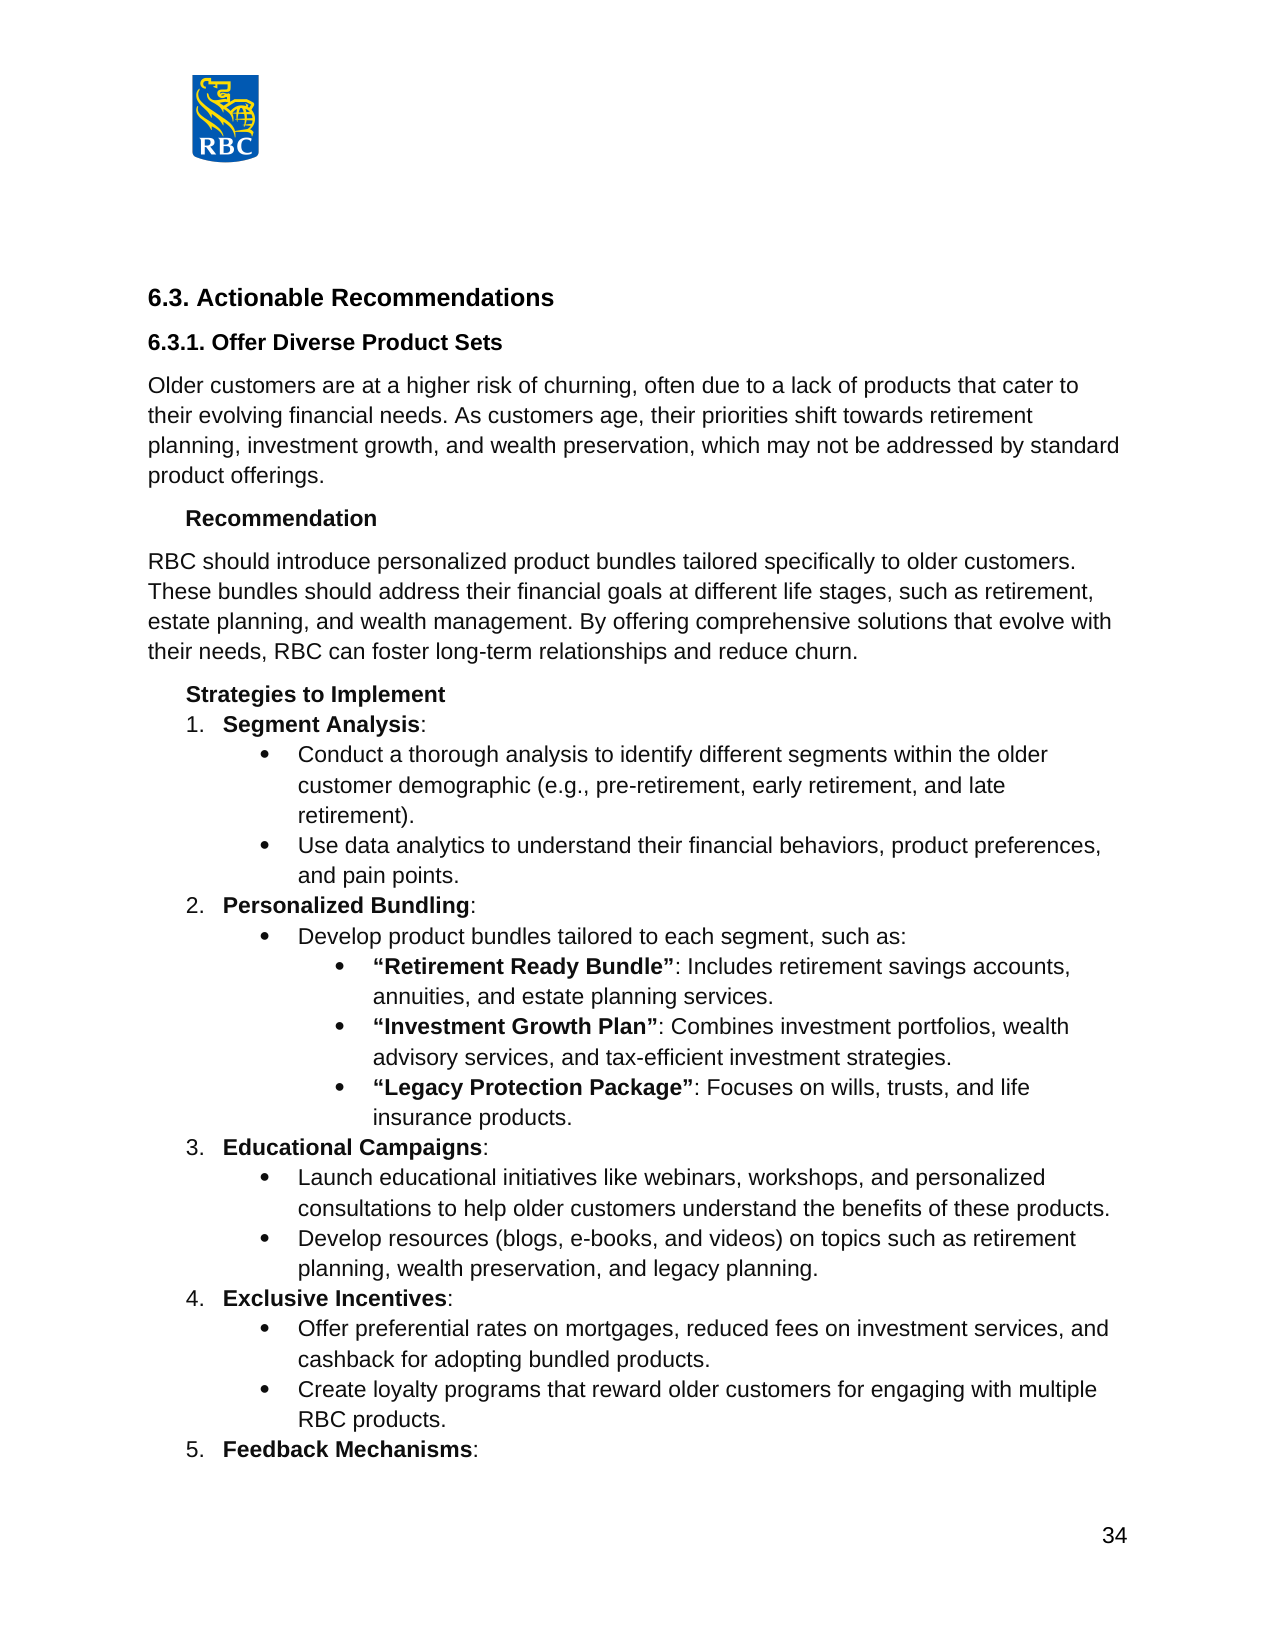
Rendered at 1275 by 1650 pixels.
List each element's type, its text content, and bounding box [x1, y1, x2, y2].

list Exclusive Incentives: [186, 1285, 1127, 1312]
text Older customers are at a higher risk of churning, often due to a lack of products that cater to their evolving financial needs. As customers age, their priorities shift towards retirement planning, investment growth, and wealth preservation, which may not be addressed by standard product offerings. [148, 372, 1127, 489]
text RBC should introduce personalized product bundles tailored specifically to older customers. These bundles should address their financial goals at different life stages, such as retirement, estate planning, and wealth management. By offering comprehensive solutions that evolve with their needs, RBC can foster long-term relationships and reduce churn. [148, 548, 1127, 665]
list “Retirement Ready Bundle”: Includes retirement savings accounts, annuities, and estate planning services. [336, 953, 1127, 1009]
list Segment Analysis: [186, 711, 1127, 738]
list Develop resources (blogs, e-books, and videos) on topics such as retirement planning, wealth preservation, and legacy planning. [261, 1225, 1127, 1281]
list Create loyalty programs that reward older customers for engaging with multiple RBC products. [261, 1376, 1127, 1432]
list Use data analytics to understand their financial behaviors, product preferences, and pain points. [261, 832, 1127, 889]
list Personalized Bundling: [186, 892, 1127, 919]
list “Investment Growth Plan”: Combines investment portfolios, wealth advisory services, and tax-efficient investment strategies. [336, 1013, 1127, 1070]
subtitle 6.3. Actionable Recommendations [148, 283, 1127, 312]
list Develop product bundles tailored to each segment, such as: [261, 923, 1127, 949]
subtitle 6.3.1. Offer Diverse Product Sets [148, 329, 1127, 355]
list Educational Campaigns: [186, 1134, 1127, 1161]
list “Legacy Protection Package”: Focuses on wills, trusts, and life insurance products. [336, 1074, 1127, 1130]
list Feedback Mechanisms: [186, 1436, 1127, 1463]
subtitle Recommendation [185, 505, 1127, 531]
picture [147, 75, 304, 163]
list Offer preferential rates on mortgages, reduced fees on investment services, and cashback for adopting bundled products. [261, 1315, 1127, 1372]
list Conduct a thorough analysis to identify different segments within the older customer demographic (e.g., pre-retirement, early retirement, and late retirement). [261, 741, 1127, 828]
subtitle Strategies to Implement [186, 681, 1127, 707]
list Launch educational initiatives like webinars, workshops, and personalized consultations to help older customers understand the benefits of these products. [261, 1164, 1127, 1221]
